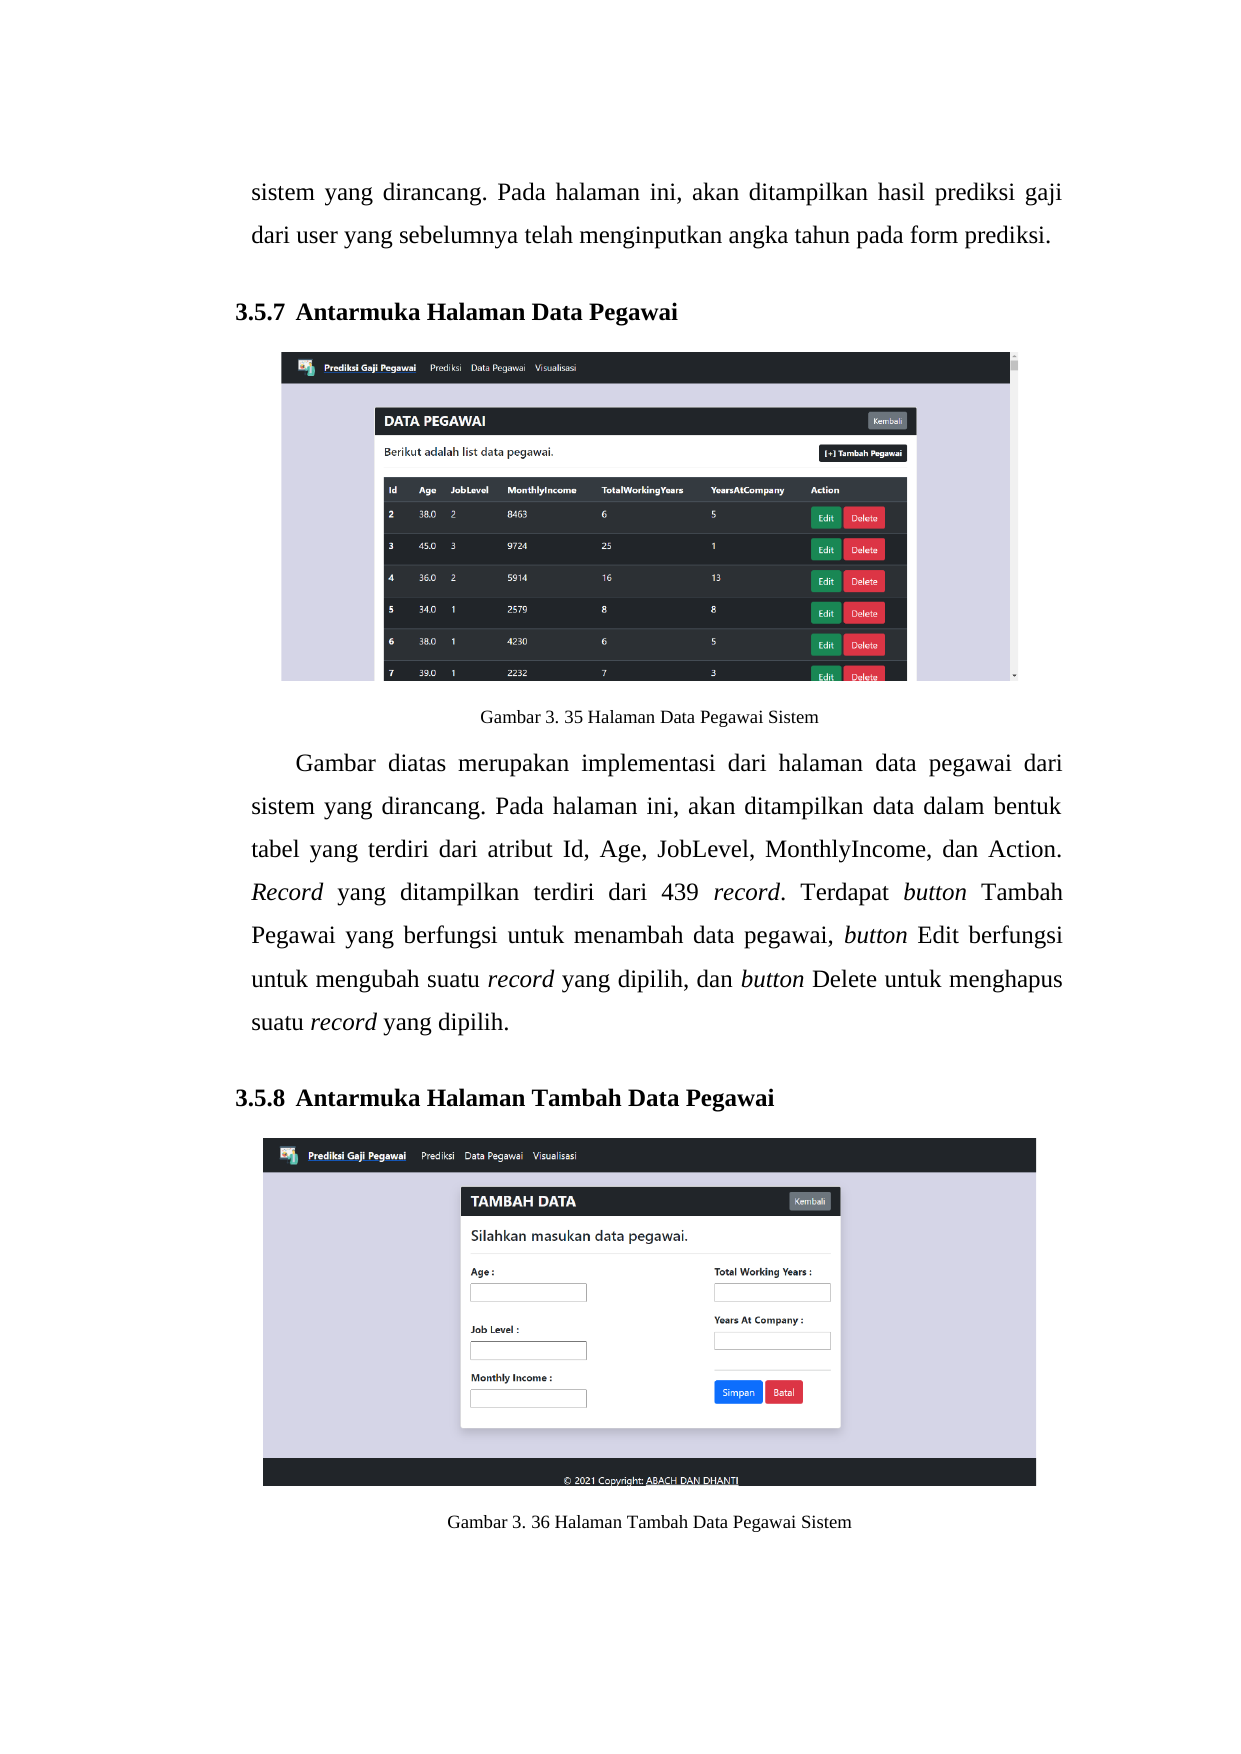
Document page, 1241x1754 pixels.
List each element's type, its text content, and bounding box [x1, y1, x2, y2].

subtitle Antarmuka Halaman Tambah Data Pegawai [235, 1083, 1063, 1112]
picture [281, 352, 1019, 681]
text Gambar diatas merupakan implementasi dari halaman data pegawai dari sistem yang dirancang. Pada halaman ini, akan ditampilkan data dalam bentuk tabel yang terdiri dari atribut Id, Age, JobLevel, MonthlyIncome, dan Action. Record yang ditampilkan terdiri dari 439 record. Terdapat button Tambah Pegawai yang berfungsi untuk menambah data pegawai, button Edit berfungsi untuk mengubah suatu record yang dipilih, dan button Delete untuk menghapus suatu record yang dipilih. [251, 748, 1063, 1036]
picture [263, 1138, 1037, 1486]
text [251, 177, 1063, 249]
subtitle Antarmuka Halaman Data Pegawai [235, 297, 1063, 326]
text Gambar 3. 36 Halaman Tambah Data Pegawai Sistem [236, 1511, 1063, 1532]
text Gambar 3. 35 Halaman Data Pegawai Sistem [236, 706, 1063, 727]
